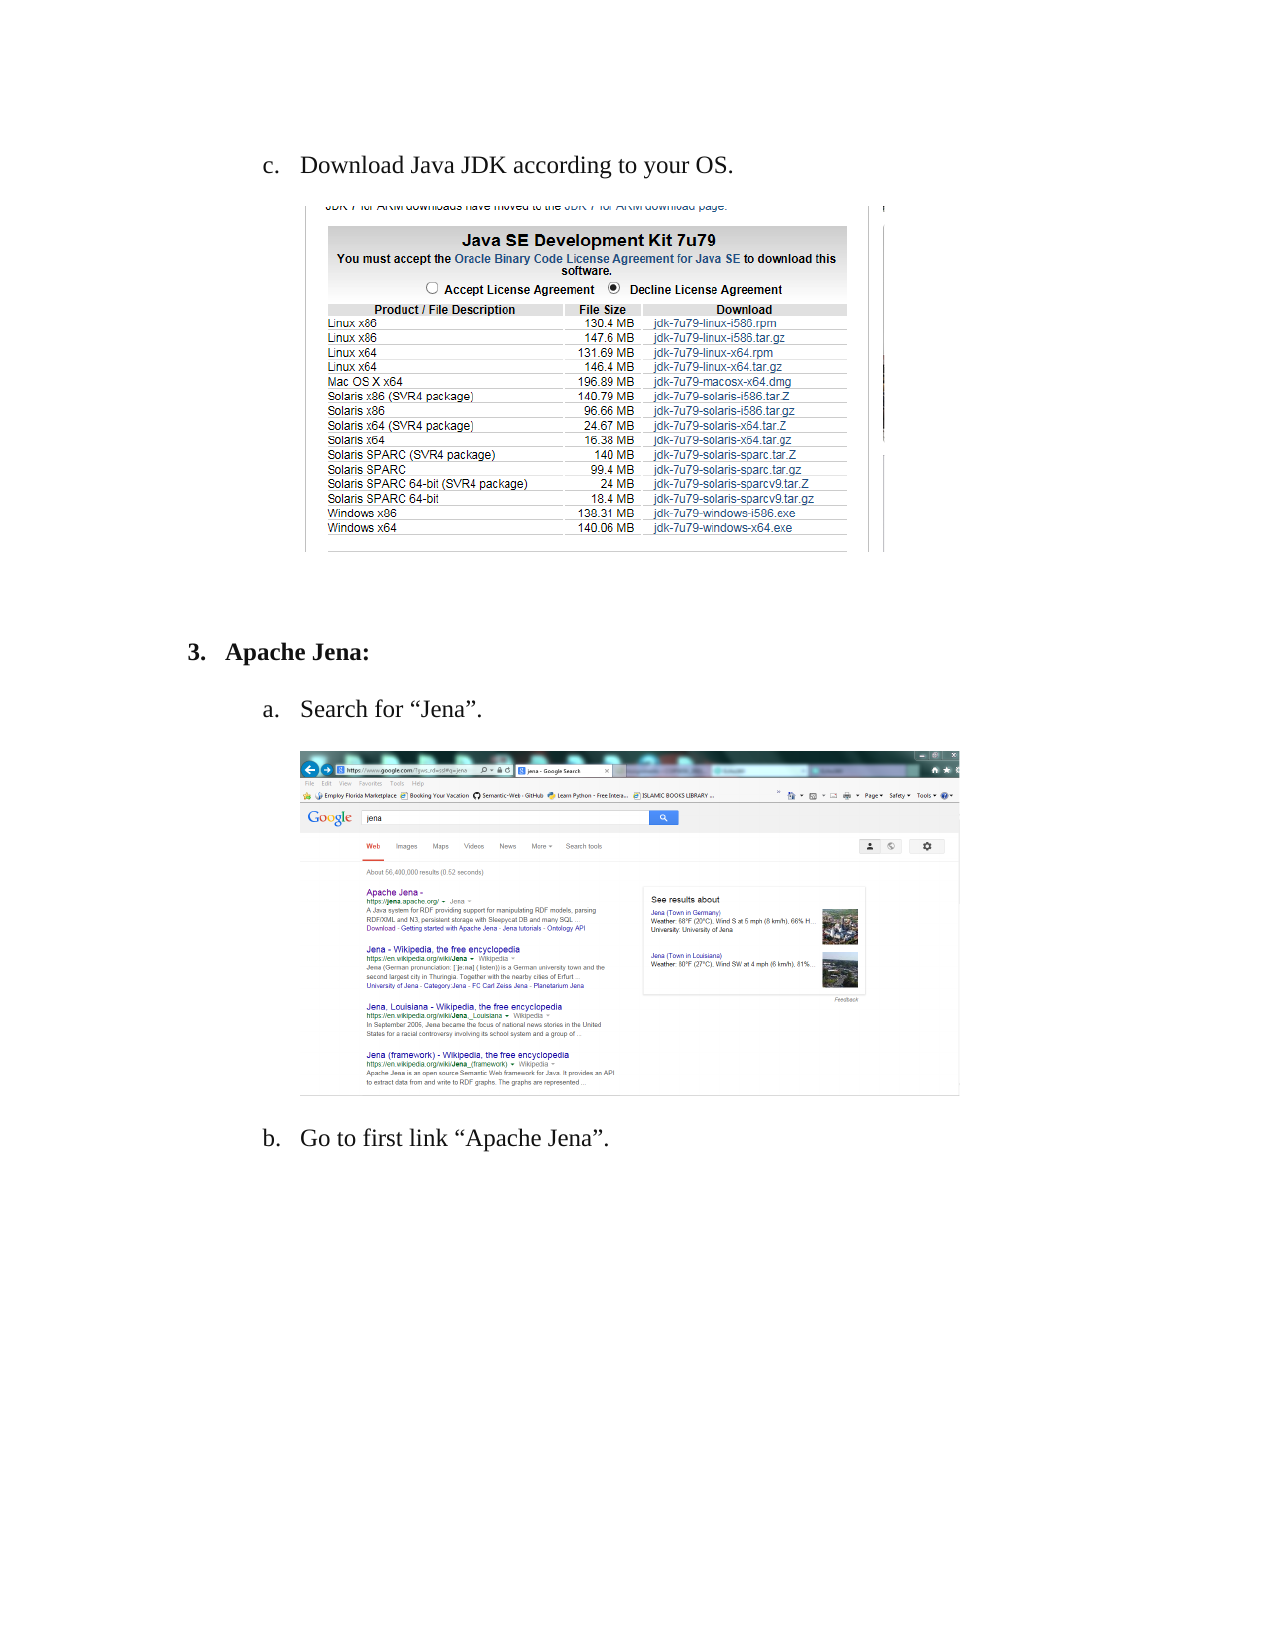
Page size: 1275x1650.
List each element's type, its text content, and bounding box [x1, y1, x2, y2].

picture [300, 206, 885, 552]
list Apache Jena: [187, 637, 1125, 666]
list Go to first link “Apache Jena”. [262, 1123, 1125, 1152]
picture [300, 751, 960, 1096]
